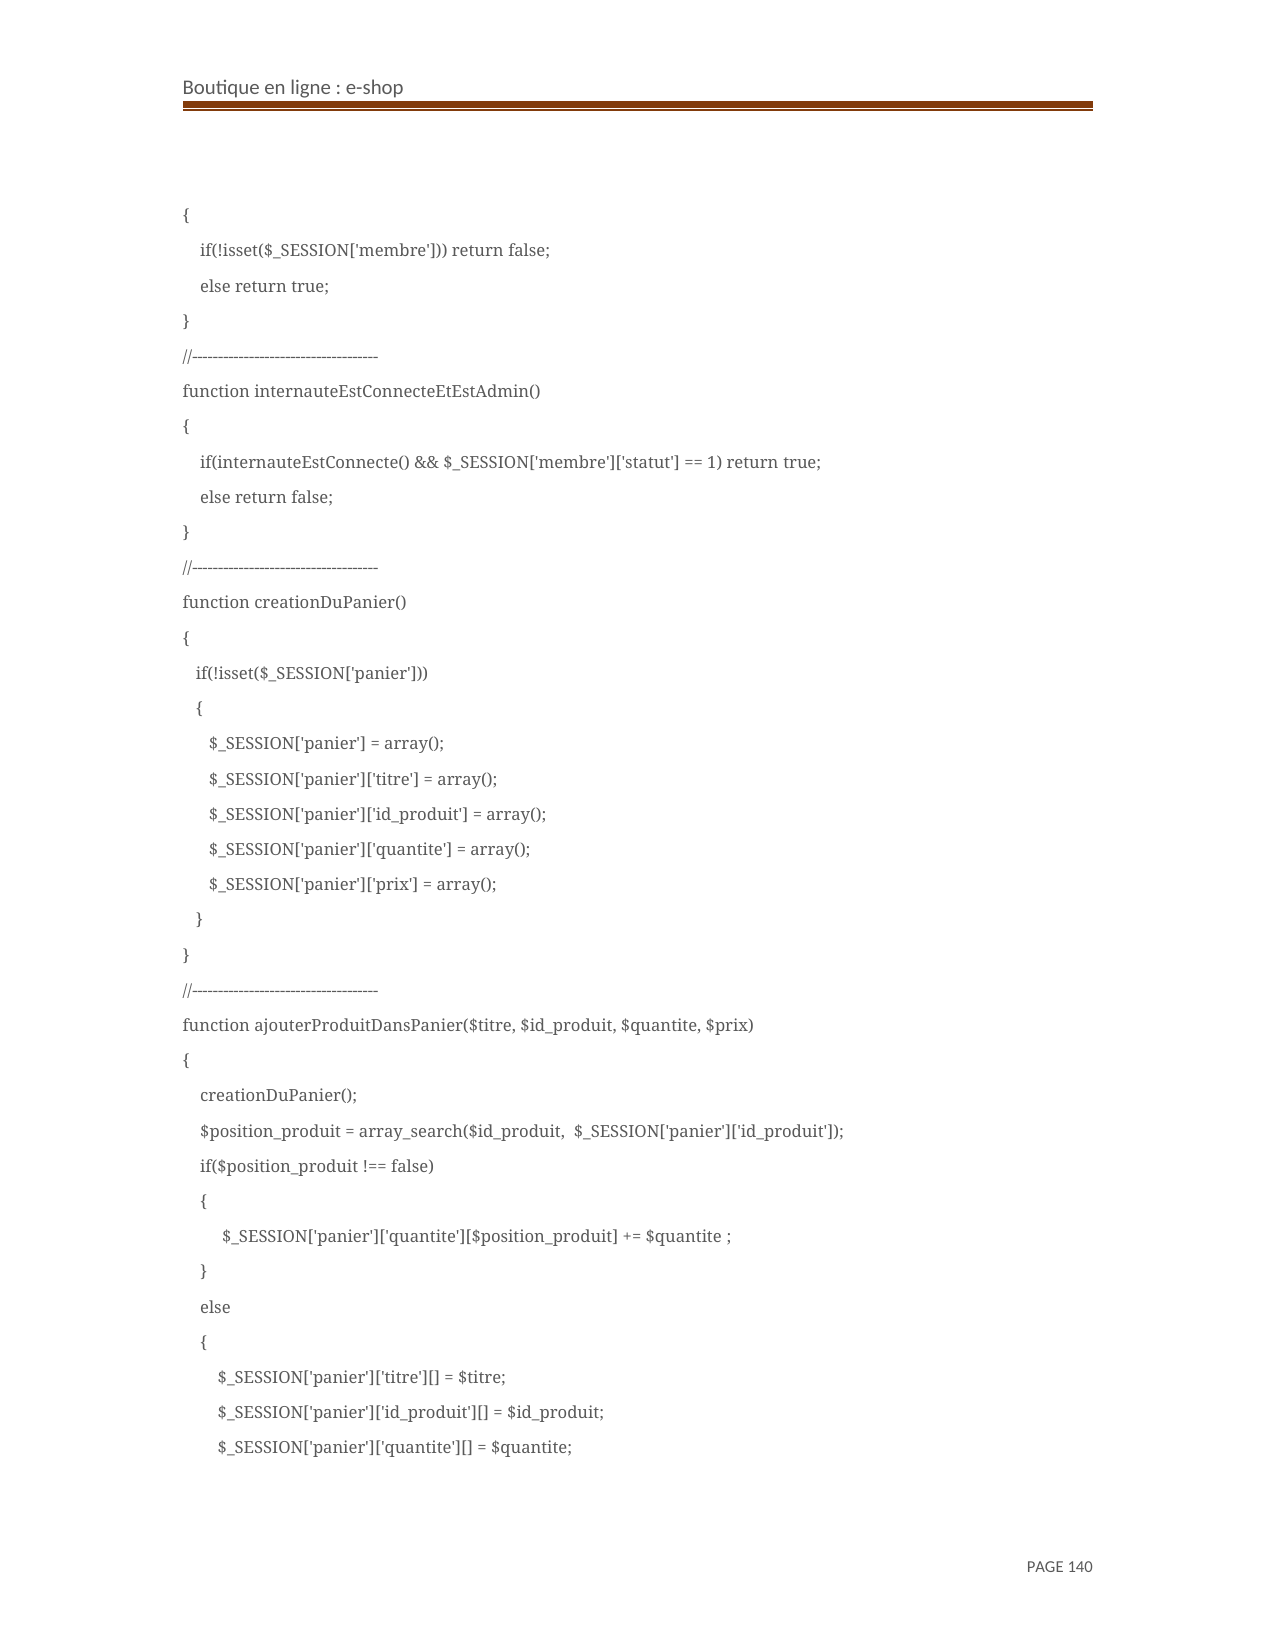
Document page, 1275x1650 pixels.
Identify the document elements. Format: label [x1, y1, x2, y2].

table_header [183, 191, 1275, 1471]
